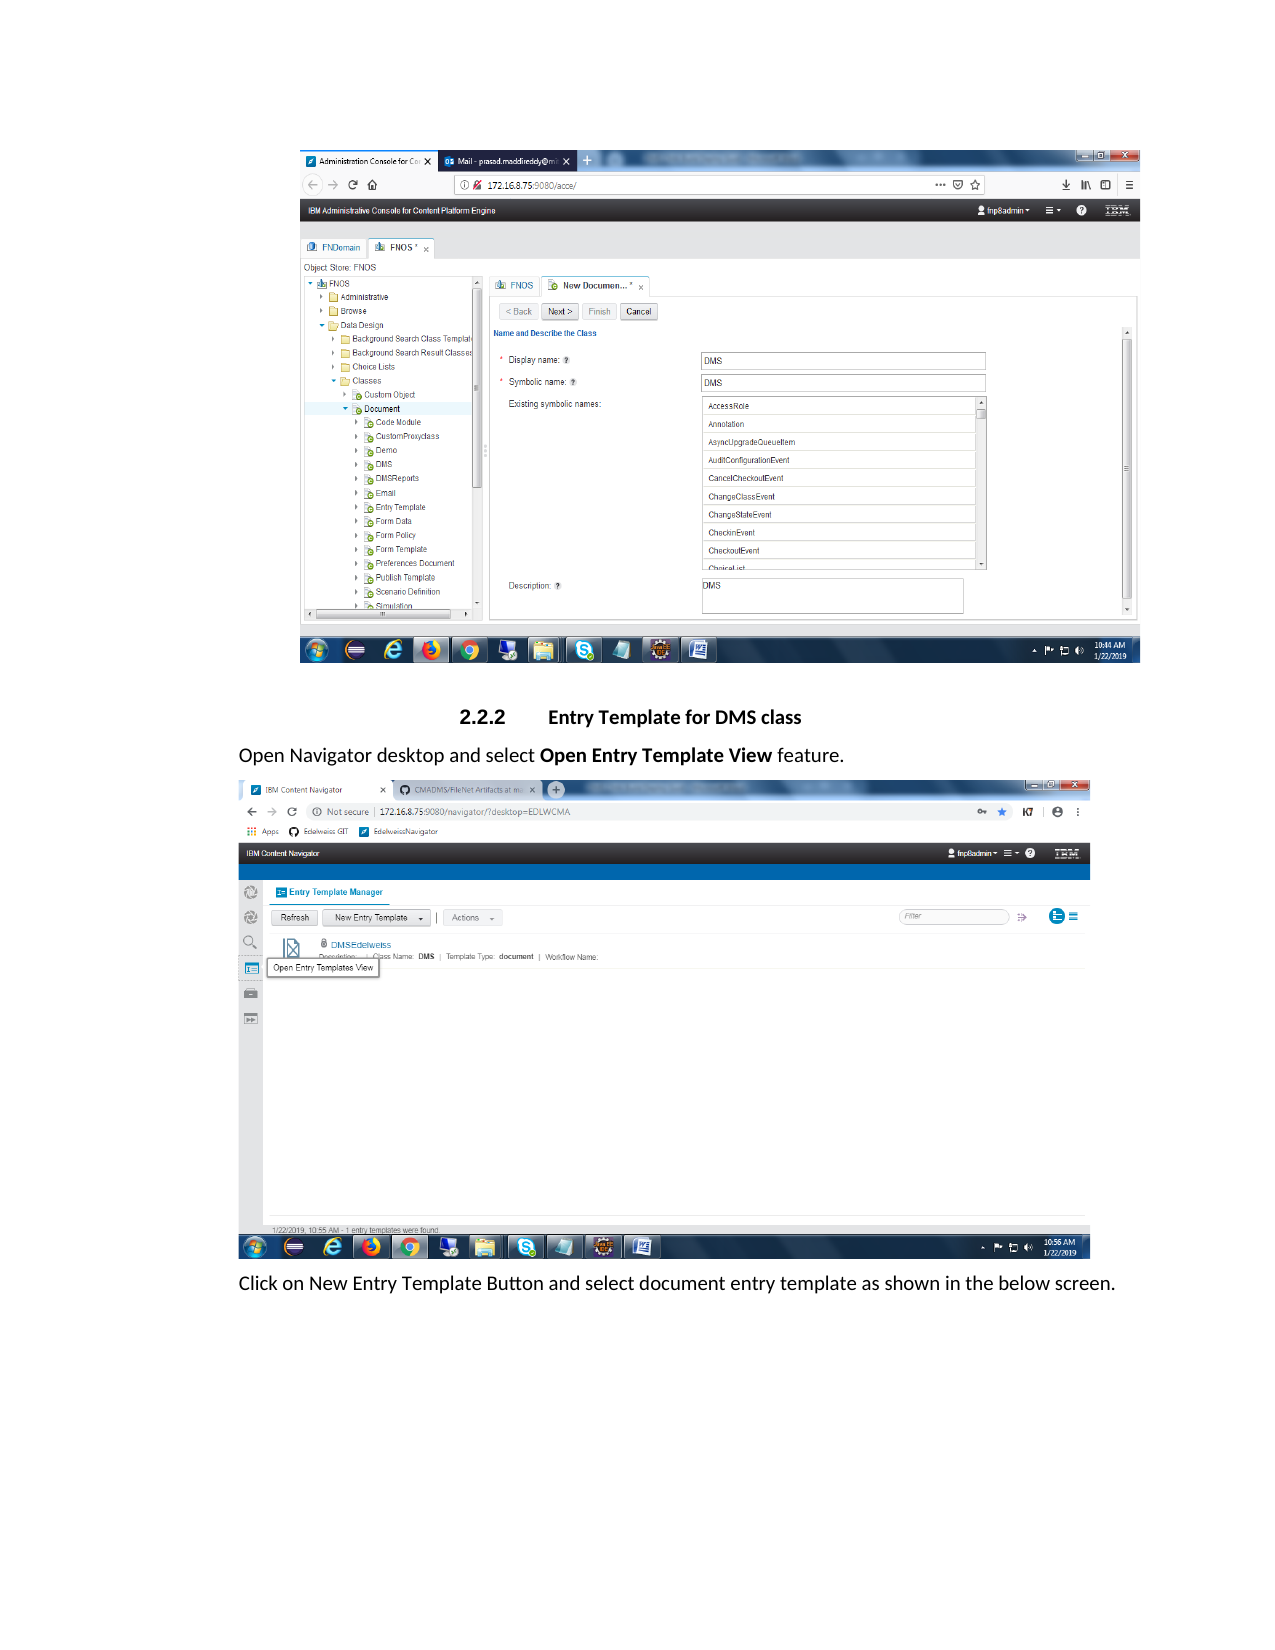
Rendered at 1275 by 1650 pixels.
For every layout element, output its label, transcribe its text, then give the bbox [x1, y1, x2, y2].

text Click on New Entry Template Button and select document entry template as shown in the below screen. [239, 1271, 1125, 1296]
picture [238, 780, 1091, 1259]
picture [300, 150, 1141, 663]
subtitle Entry Template for DMS class [459, 704, 1125, 729]
text Open Navigator desktop and select Open Entry Template View feature. [239, 742, 1125, 767]
